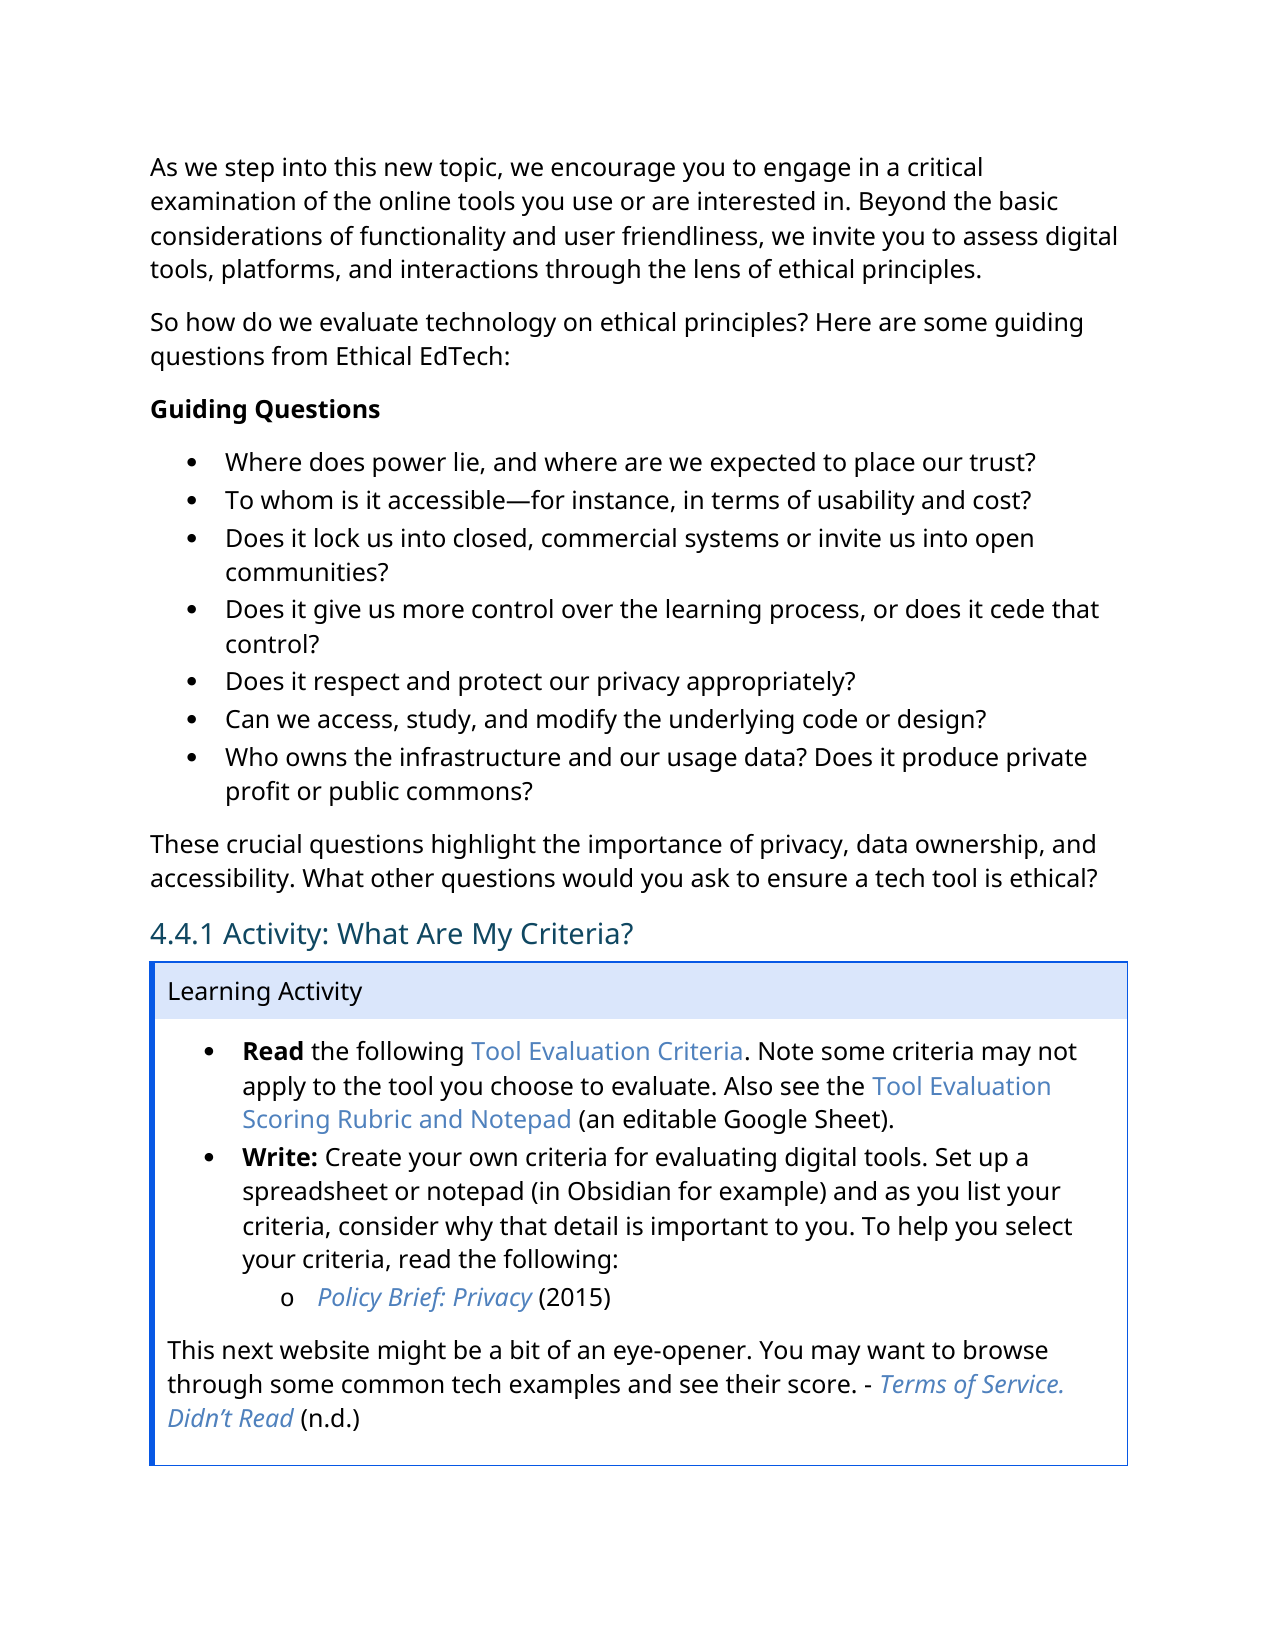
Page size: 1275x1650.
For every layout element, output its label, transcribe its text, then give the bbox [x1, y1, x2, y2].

list Does it lock us into closed, commercial systems or invite us into open communities? [187, 520, 1125, 588]
text As we step into this new topic, we encourage you to engage in a critical examination of the online tools you use or are interested in. Beyond the basic considerations of functionality and user friendliness, we invite you to assess digital tools, platforms, and interactions through the lens of ethical principles. [150, 150, 1125, 286]
list Where does power lie, and where are we expected to place our trust? [187, 445, 1125, 479]
list Does it give us more control over the learning process, or does it cede that control? [187, 592, 1125, 660]
list Who owns the infrastructure and our usage data? Does it produce private profit or public commons? [187, 740, 1125, 808]
list To whom is it accessible—for instance, in terms of usability and cost? [187, 482, 1125, 517]
subtitle 4.4.1 Activity: What Are My Criteria? [150, 913, 1125, 953]
list Can we access, study, and modify the underlying code or design? [187, 702, 1125, 736]
text Guiding Questions [150, 392, 1125, 426]
text These crucial questions highlight the importance of privacy, data ownership, and accessibility. What other questions would you ask to ensure a tech tool is ethical? [150, 827, 1125, 895]
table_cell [155, 1019, 1127, 1465]
text So how do we evaluate technology on ethical principles? Here are some guiding questions from Ethical EdTech: [150, 305, 1125, 373]
list Does it respect and protect our privacy appropriately? [187, 664, 1125, 698]
table_header Learning Activity [155, 963, 1127, 1019]
